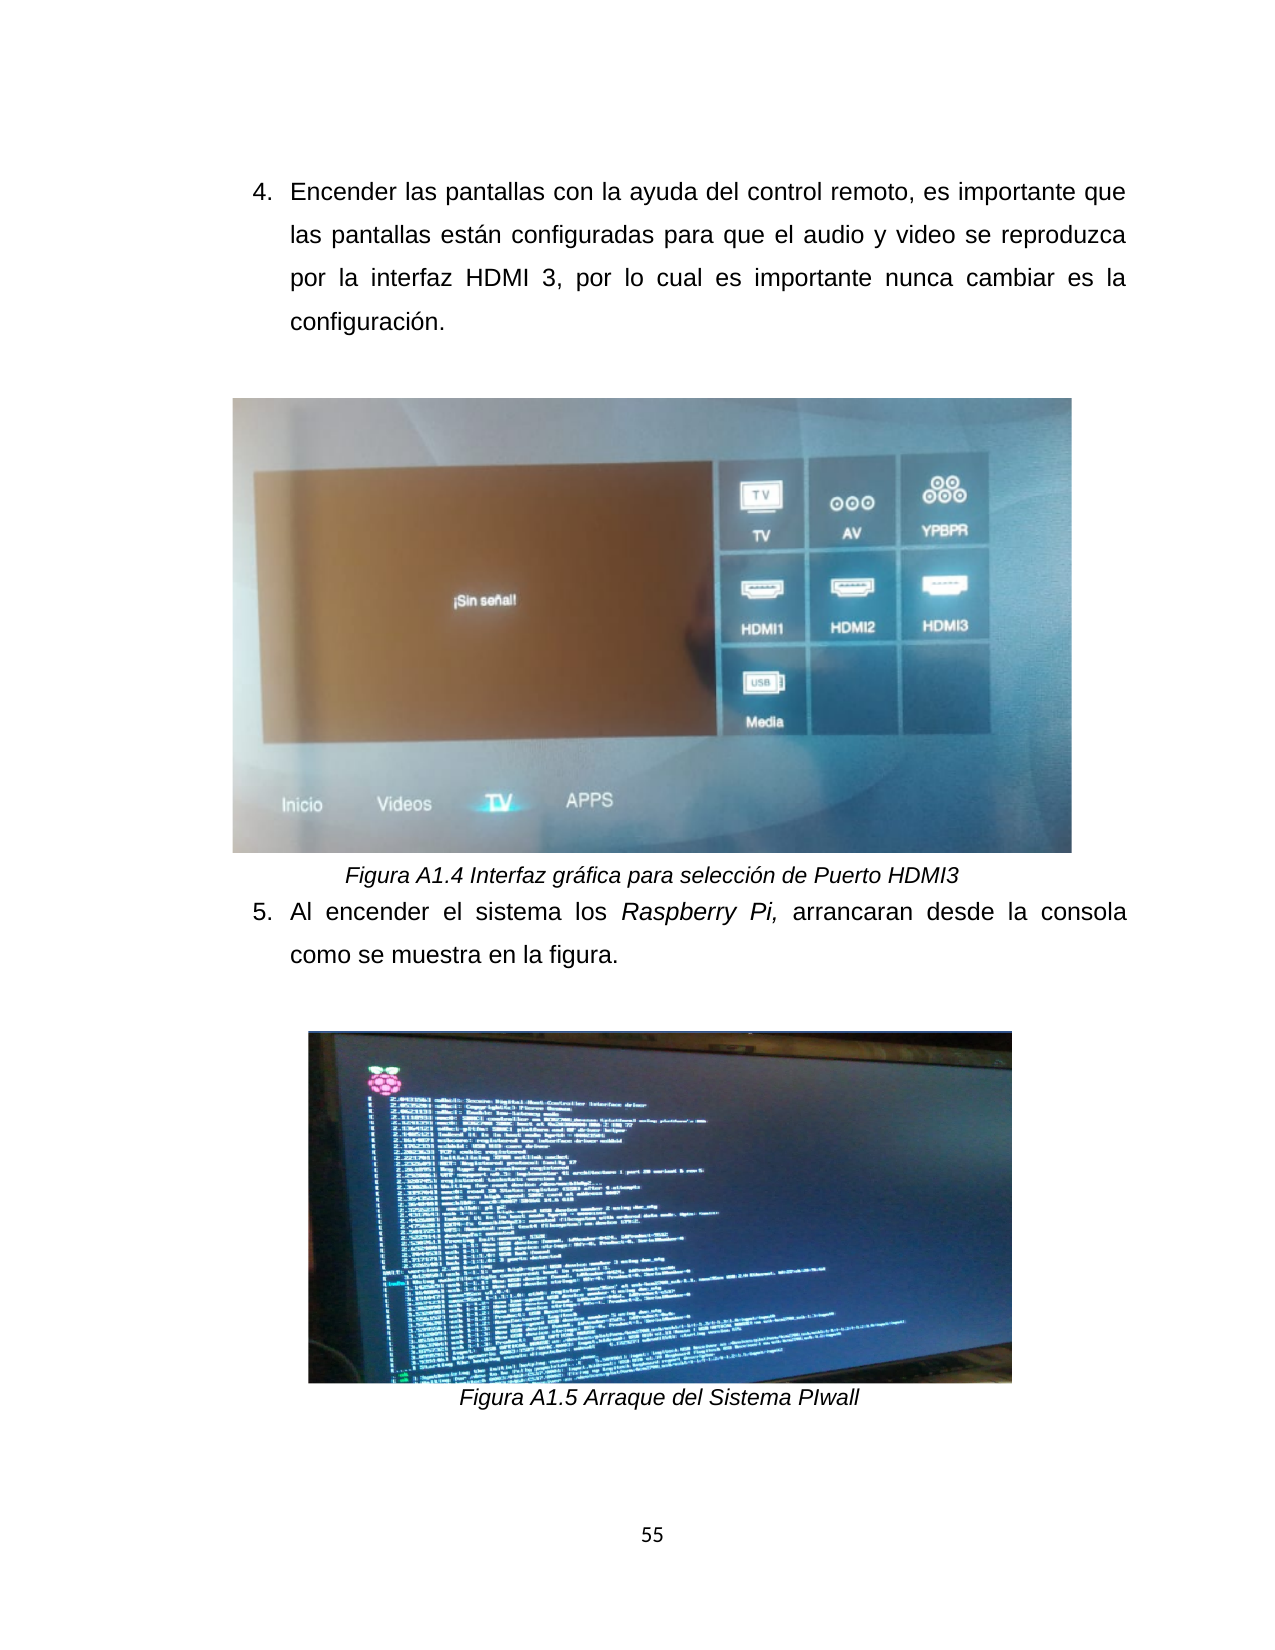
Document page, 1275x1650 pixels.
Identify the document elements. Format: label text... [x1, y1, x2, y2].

picture [232, 398, 1072, 853]
list Al encender el sistema los Raspberry Pi, arrancaran desde la consola como se muestra en la figura. [252, 510, 1127, 969]
list Encender las pantallas con la ayuda del control remoto, es importante que las pantallas están configuradas para que el audio y video se reproduzca por la interfaz HDMI 3, por lo cual es importante nunca cambiar es la configuración. [252, 177, 1127, 335]
picture [308, 1031, 1012, 1383]
